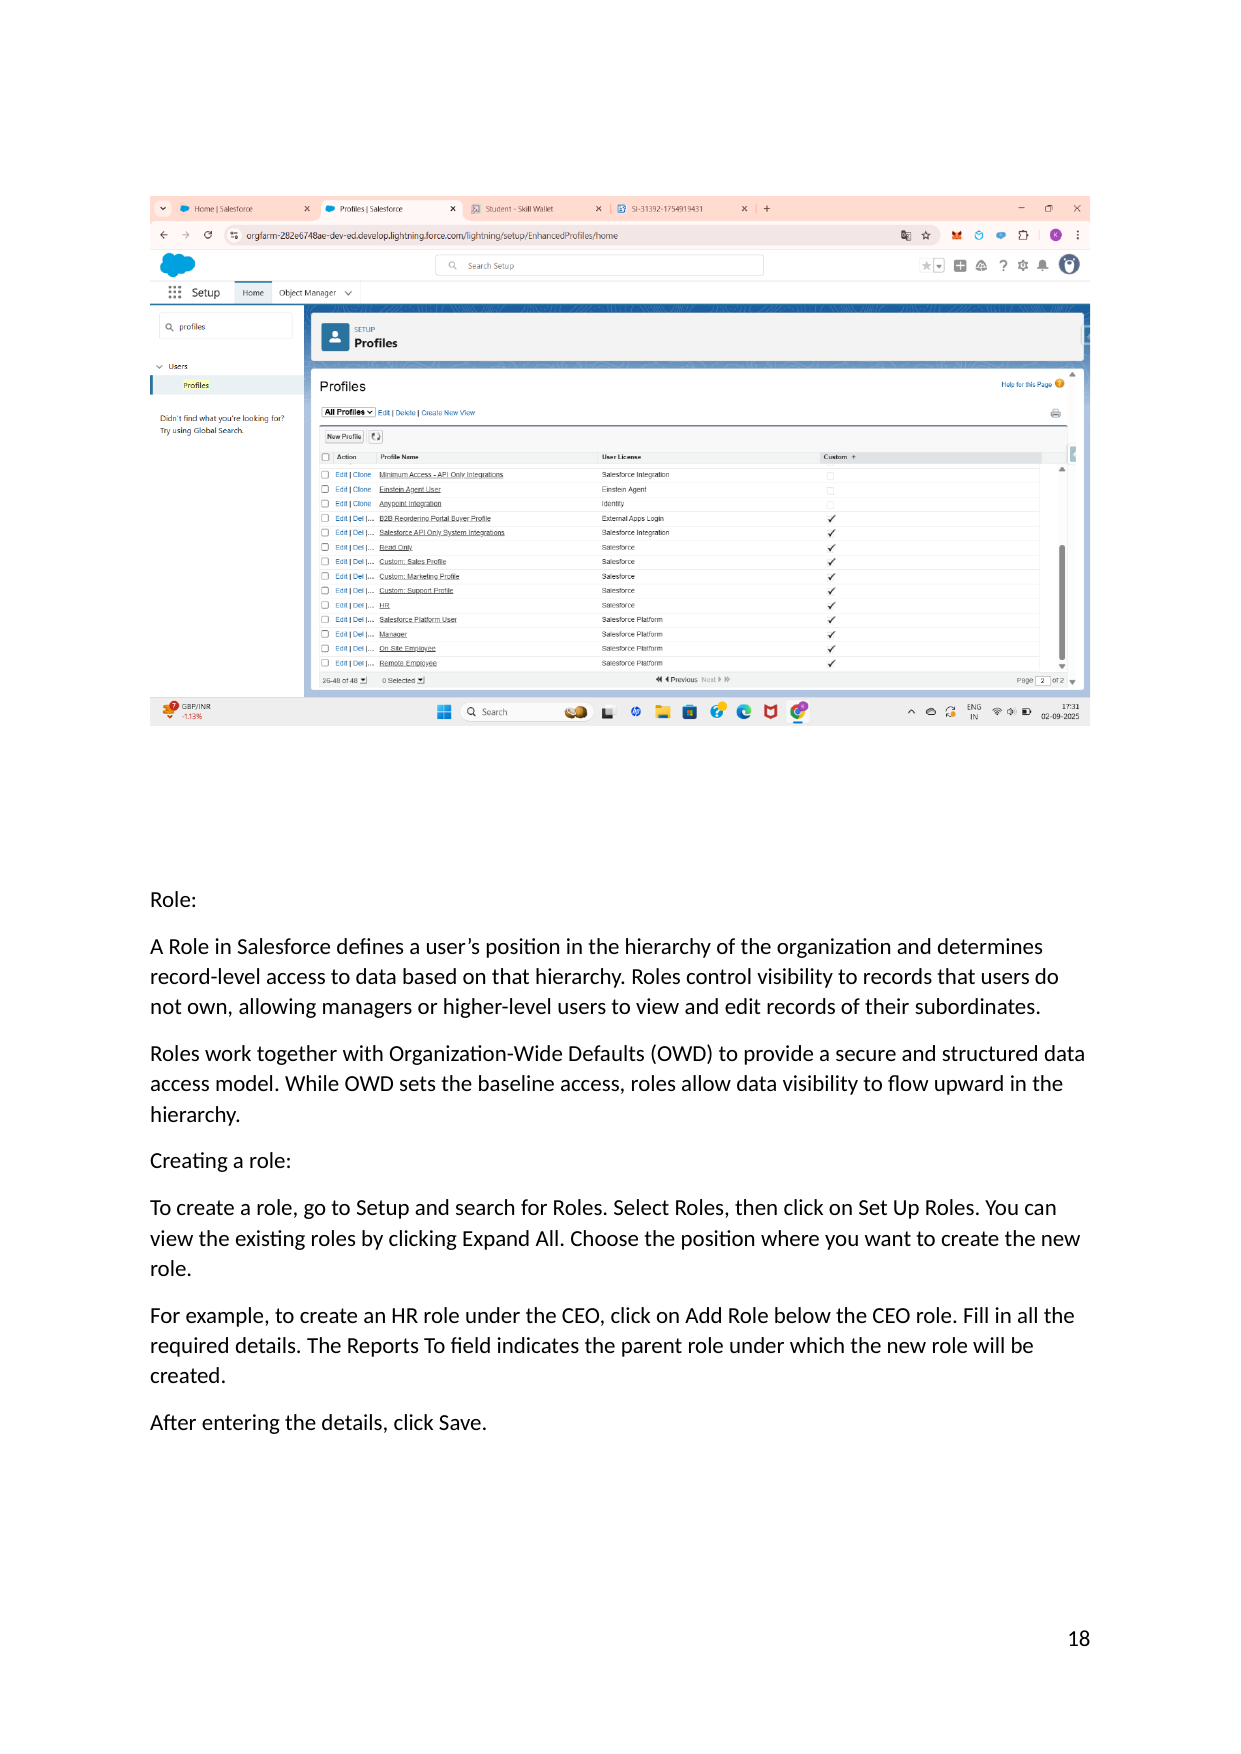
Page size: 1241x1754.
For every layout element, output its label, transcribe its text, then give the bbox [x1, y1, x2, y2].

text A Role in Salesforce defines a user’s position in the hierarchy of the organization and determines record-level access to data based on that hierarchy. Roles control visibility to records that users do not own, allowing managers or higher-level users to view and edit records of their subordinates. [150, 932, 1090, 1021]
text Role: [150, 885, 1090, 913]
picture [150, 196, 1091, 726]
text To create a role, go to Setup and search for Roles. Select Roles, then click on Set Up Roles. You can view the existing roles by clicking Expand All. Choose the position where you want to create the new role. [150, 1193, 1090, 1282]
text Creating a role: [150, 1147, 1090, 1175]
text For example, to create an HR role under the CEO, click on Add Role below the CEO role. Fill in all the required details. The Reports To field indicates the parent role under which the new role will be created. [150, 1301, 1090, 1389]
text After entering the details, click Save. [150, 1408, 1090, 1436]
text Roles work together with Organization-Wide Defaults (OWD) to provide a secure and structured data access model. While OWD sets the baseline access, roles allow data visibility to flow upward in the hierarchy. [150, 1039, 1090, 1128]
